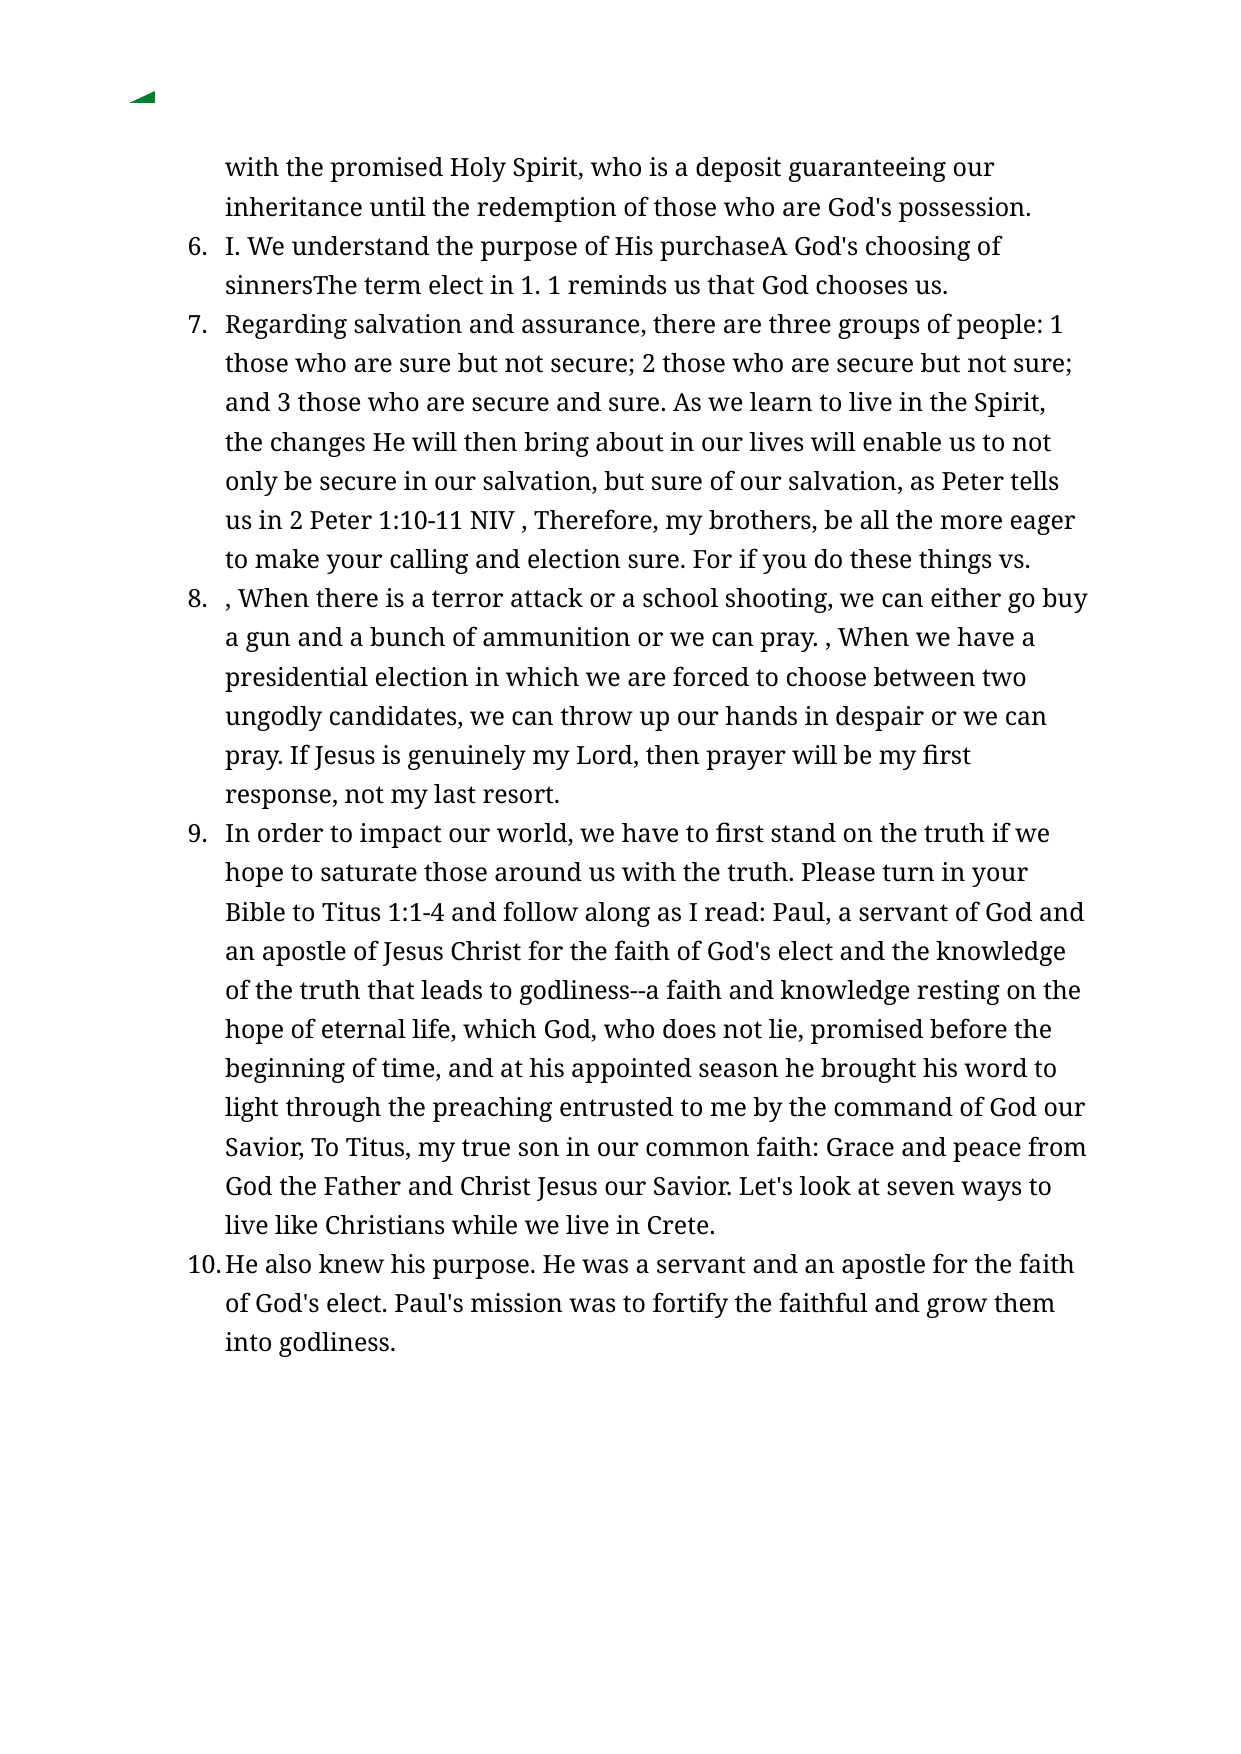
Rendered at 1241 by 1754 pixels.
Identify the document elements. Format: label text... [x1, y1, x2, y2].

list , When there is a terror attack or a school shooting, we can either go buy a gun and a bunch of ammunition or we can pray. , When we have a presidential election in which we are forced to choose between two ungodly candidates, we can throw up our hands in despair or we can pray. If Jesus is genuinely my Lord, then prayer will be my first response, not my last resort. [187, 581, 1090, 811]
list He also knew his purpose. He was a servant and an apostle for the faith of God's elect. Paul's mission was to fortify the faithful and grow them into godliness. [187, 1247, 1090, 1359]
list Regarding salvation and assurance, there are three groups of people: 1 those who are sure but not secure; 2 those who are secure but not sure; and 3 those who are secure and sure. As we learn to live in the Spirit, the changes He will then bring about in our lives will enable us to not only be secure in our salvation, but sure of our salvation, as Peter tells us in 2 Peter 1:10-11 NIV , Therefore, my brothers, be all the more eager to make your calling and election sure. For if you do these things vs. [187, 307, 1090, 576]
list In order to impact our world, we have to first stand on the truth if we hope to saturate those around us with the truth. Please turn in your Bible to Titus 1:1-4 and follow along as I read: Paul, a servant of God and an apostle of Jesus Christ for the faith of God's elect and the knowledge of the truth that leads to godliness--a faith and knowledge resting on the hope of eternal life, which God, who does not lie, promised before the beginning of time, and at his appointed season he brought his word to light through the preaching entrusted to me by the command of God our Savior, To Titus, my true son in our common faith: Grace and peace from God the Father and Christ Jesus our Savior. Let's look at seven ways to live like Christians while we live in Crete. [187, 816, 1090, 1242]
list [187, 150, 1090, 223]
list I. We understand the purpose of His purchaseA God's choosing of sinnersThe term elect in 1. 1 reminds us that God chooses us. [187, 228, 1090, 302]
